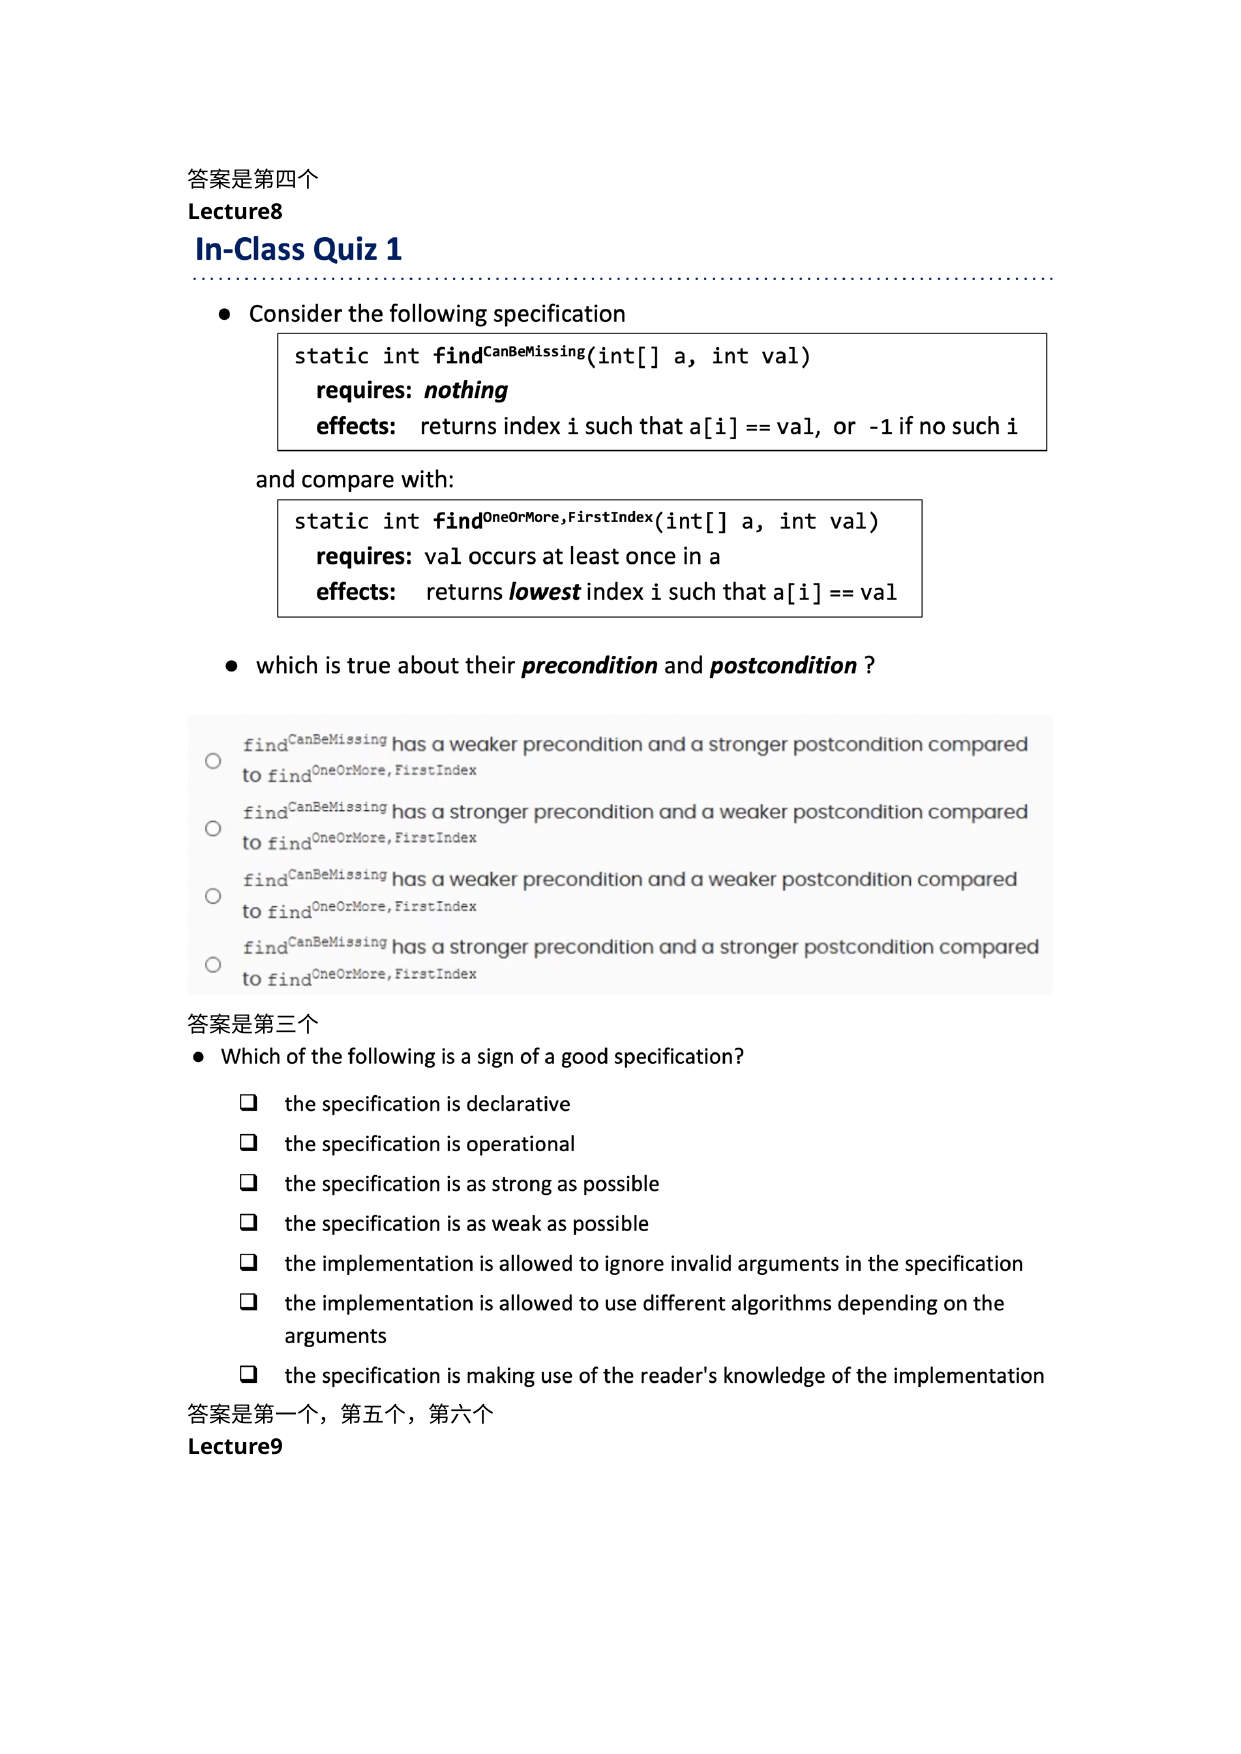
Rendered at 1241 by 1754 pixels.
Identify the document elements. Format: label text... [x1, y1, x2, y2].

picture [187, 714, 1053, 995]
picture [187, 1039, 1053, 1396]
picture [187, 227, 1053, 689]
text 答案是第三个 [187, 995, 1053, 1039]
text 答案是第四个 [187, 162, 1053, 194]
text Lecture9 [187, 1429, 1053, 1462]
text 答案是第一个，第五个，第六个 [187, 1397, 1053, 1429]
text Lecture8 [187, 194, 1053, 227]
